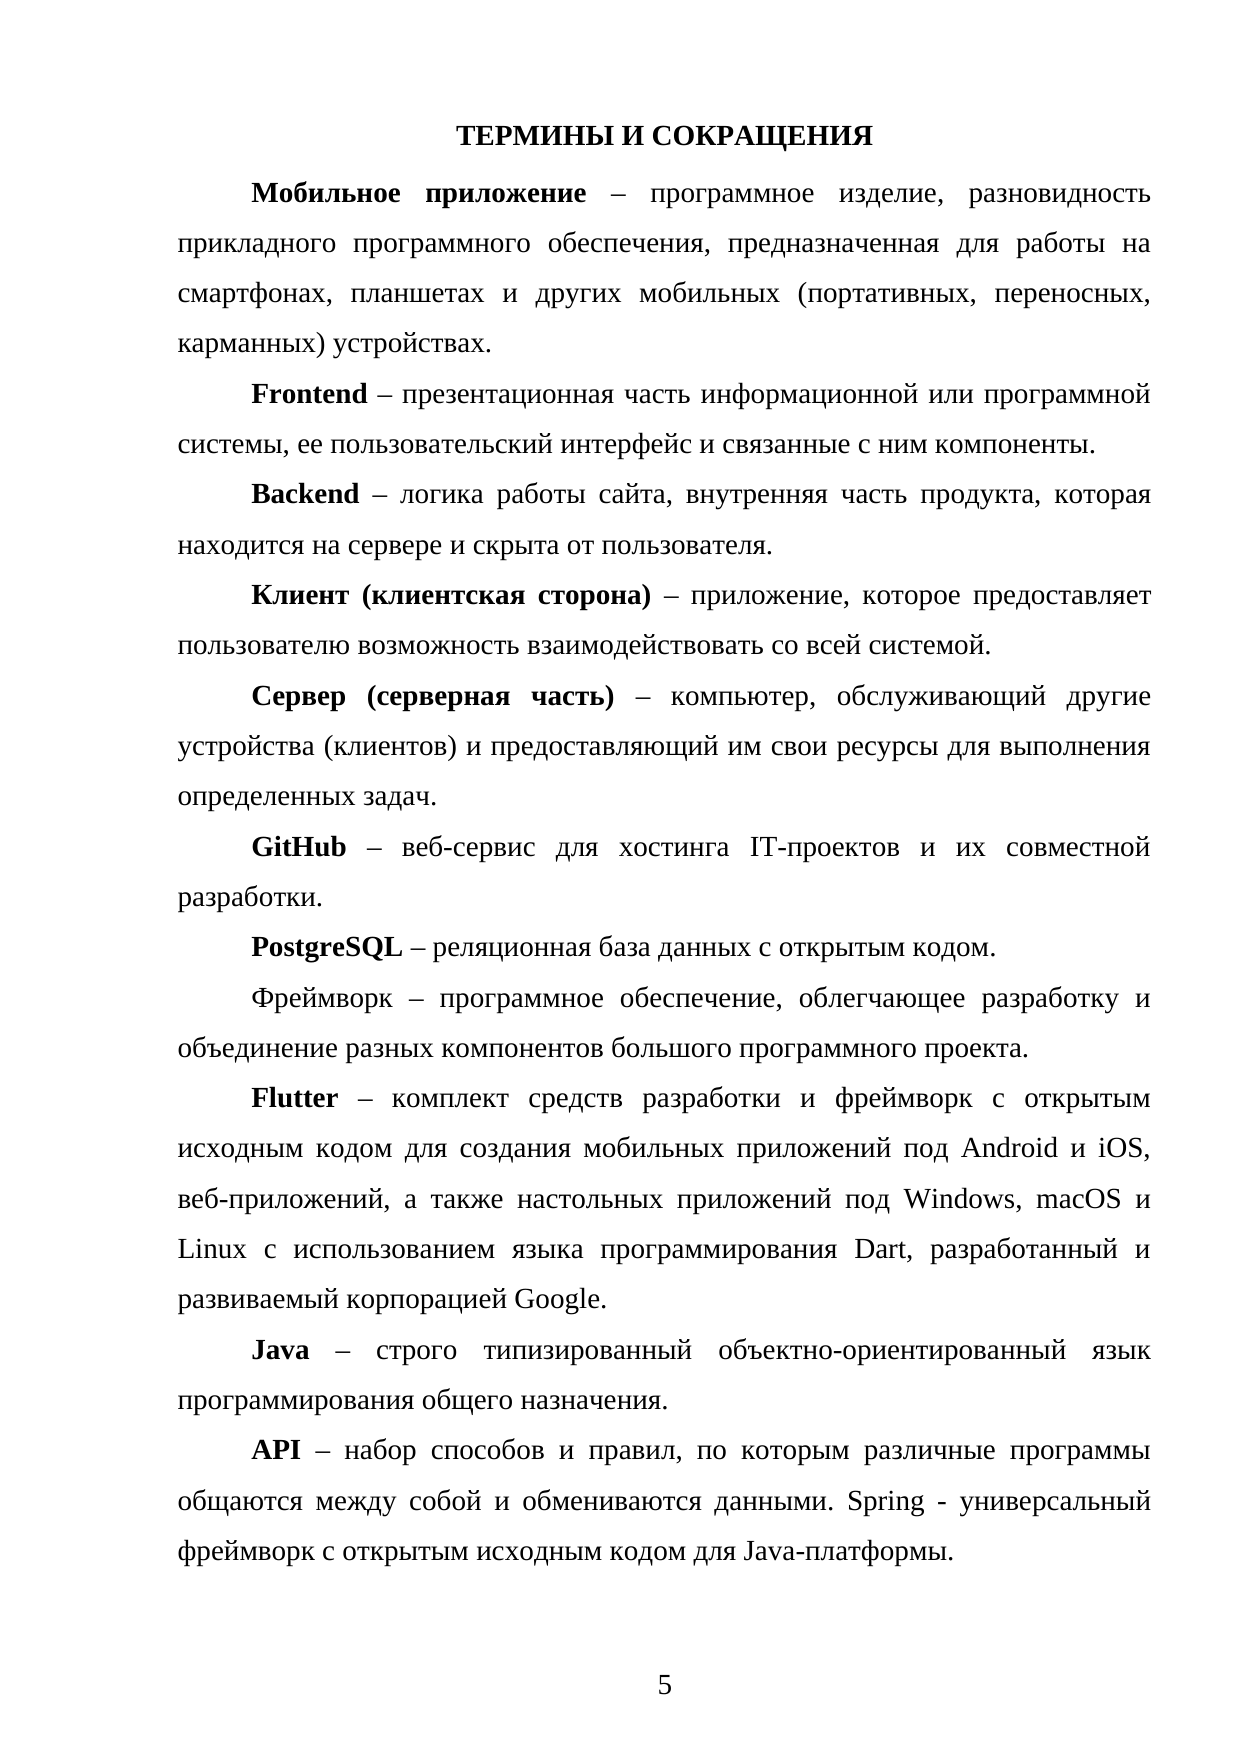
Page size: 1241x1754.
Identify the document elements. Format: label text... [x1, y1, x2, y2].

text Фреймворк – программное обеспечение, облегчающее разработку и объединение разных компонентов большого программного проекта. [177, 980, 1152, 1063]
text ТЕРМИНЫ И СОКРАЩЕНИЯ [177, 118, 1152, 152]
text Backend – логика работы сайта, внутренняя часть продукта, которая находится на сервере и скрыта от пользователя. [177, 477, 1152, 560]
text API – набор способов и правил, по которым различные программы общаются между собой и обмениваются данными. Spring - универсальный фреймворк с открытым исходным кодом для Java-платформы. [177, 1432, 1152, 1567]
text Сервер (серверная часть) – компьютер, обслуживающий другие устройства (клиентов) и предоставляющий им свои ресурсы для выполнения определенных задач. [177, 678, 1152, 812]
text GitHub – веб-сервис для хостинга IT-проектов и их совместной разработки. [177, 829, 1152, 913]
text Java – строго типизированный объектно-ориентированный язык программирования общего назначения. [177, 1332, 1152, 1416]
text Клиент (клиентская сторона) – приложение, которое предоставляет пользователю возможность взаимодействовать со всей системой. [177, 577, 1152, 661]
text Flutter – комплект средств разработки и фреймворк с открытым исходным кодом для создания мобильных приложений под Android и iOS, веб-приложений, а также настольных приложений под Windows, macOS и Linux с использованием языка программирования Dart, разработанный и развиваемый корпорацией Google. [177, 1080, 1152, 1315]
text Мобильное приложение – программное изделие, разновидность прикладного программного обеспечения, предназначенная для работы на смартфонах, планшетах и других мобильных (портативных, переносных, карманных) устройствах. [177, 175, 1152, 359]
text PostgreSQL – реляционная база данных с открытым кодом. [177, 929, 1152, 963]
text Frontend – презентационная часть информационной или программной системы, ее пользовательский интерфейс и связанные с ним компоненты. [177, 376, 1152, 460]
